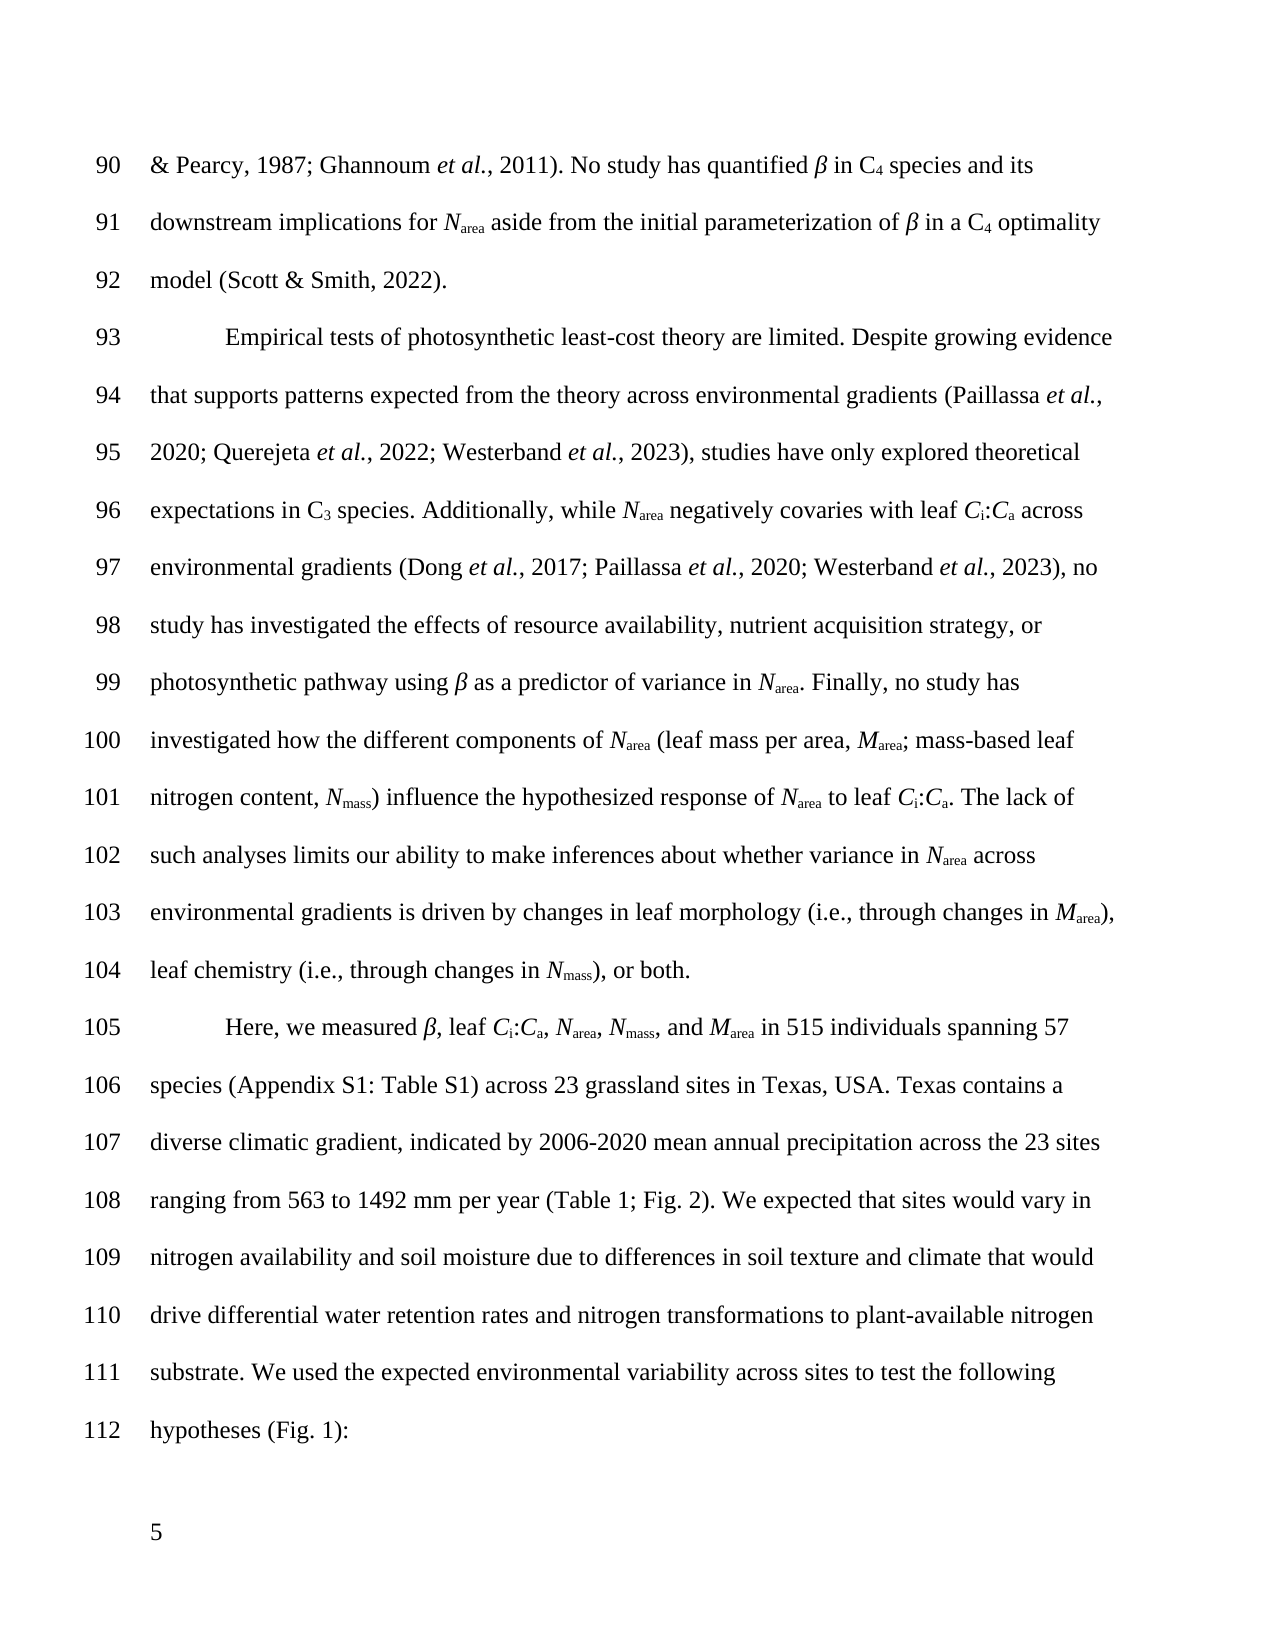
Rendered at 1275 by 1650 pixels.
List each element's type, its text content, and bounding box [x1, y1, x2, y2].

text Empirical tests of photosynthetic least-cost theory are limited. Despite growing evidence that supports patterns expected from the theory across environmental gradients , studies have only explored theoretical expectations in C3 species. Additionally, while Narea negatively covaries with leaf Ci:Ca across environmental gradients , no study has investigated the effects of resource availability, nutrient acquisition strategy, or photosynthetic pathway using β as a predictor of variance in Narea. Finally, no study has investigated how the different components of Narea (leaf mass per area, Marea; mass-based leaf nitrogen content, Nmass) influence the hypothesized response of Narea to leaf Ci:Ca. The lack of such analyses limits our ability to make inferences about whether variance in Narea across environmental gradients is driven by changes in leaf morphology (i.e., through changes in Marea), leaf chemistry (i.e., through changes in Nmass), or both. [150, 322, 1125, 984]
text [150, 150, 1125, 294]
text Here, we measured β, leaf Ci:Ca, Narea, Nmass, and Marea in 515 individuals spanning 57 species (Appendix S1: Table S1) across 23 grassland sites in Texas, USA. Texas contains a diverse climatic gradient, indicated by 2006-2020 mean annual precipitation across the 23 sites ranging from 563 to 1492 mm per year (Table 1; Fig. 2). We expected that sites would vary in nitrogen availability and soil moisture due to differences in soil texture and climate that would drive differential water retention rates and nitrogen transformations to plant-available nitrogen substrate. We used the expected environmental variability across sites to test the following hypotheses (Fig. 1): [150, 1012, 1125, 1444]
